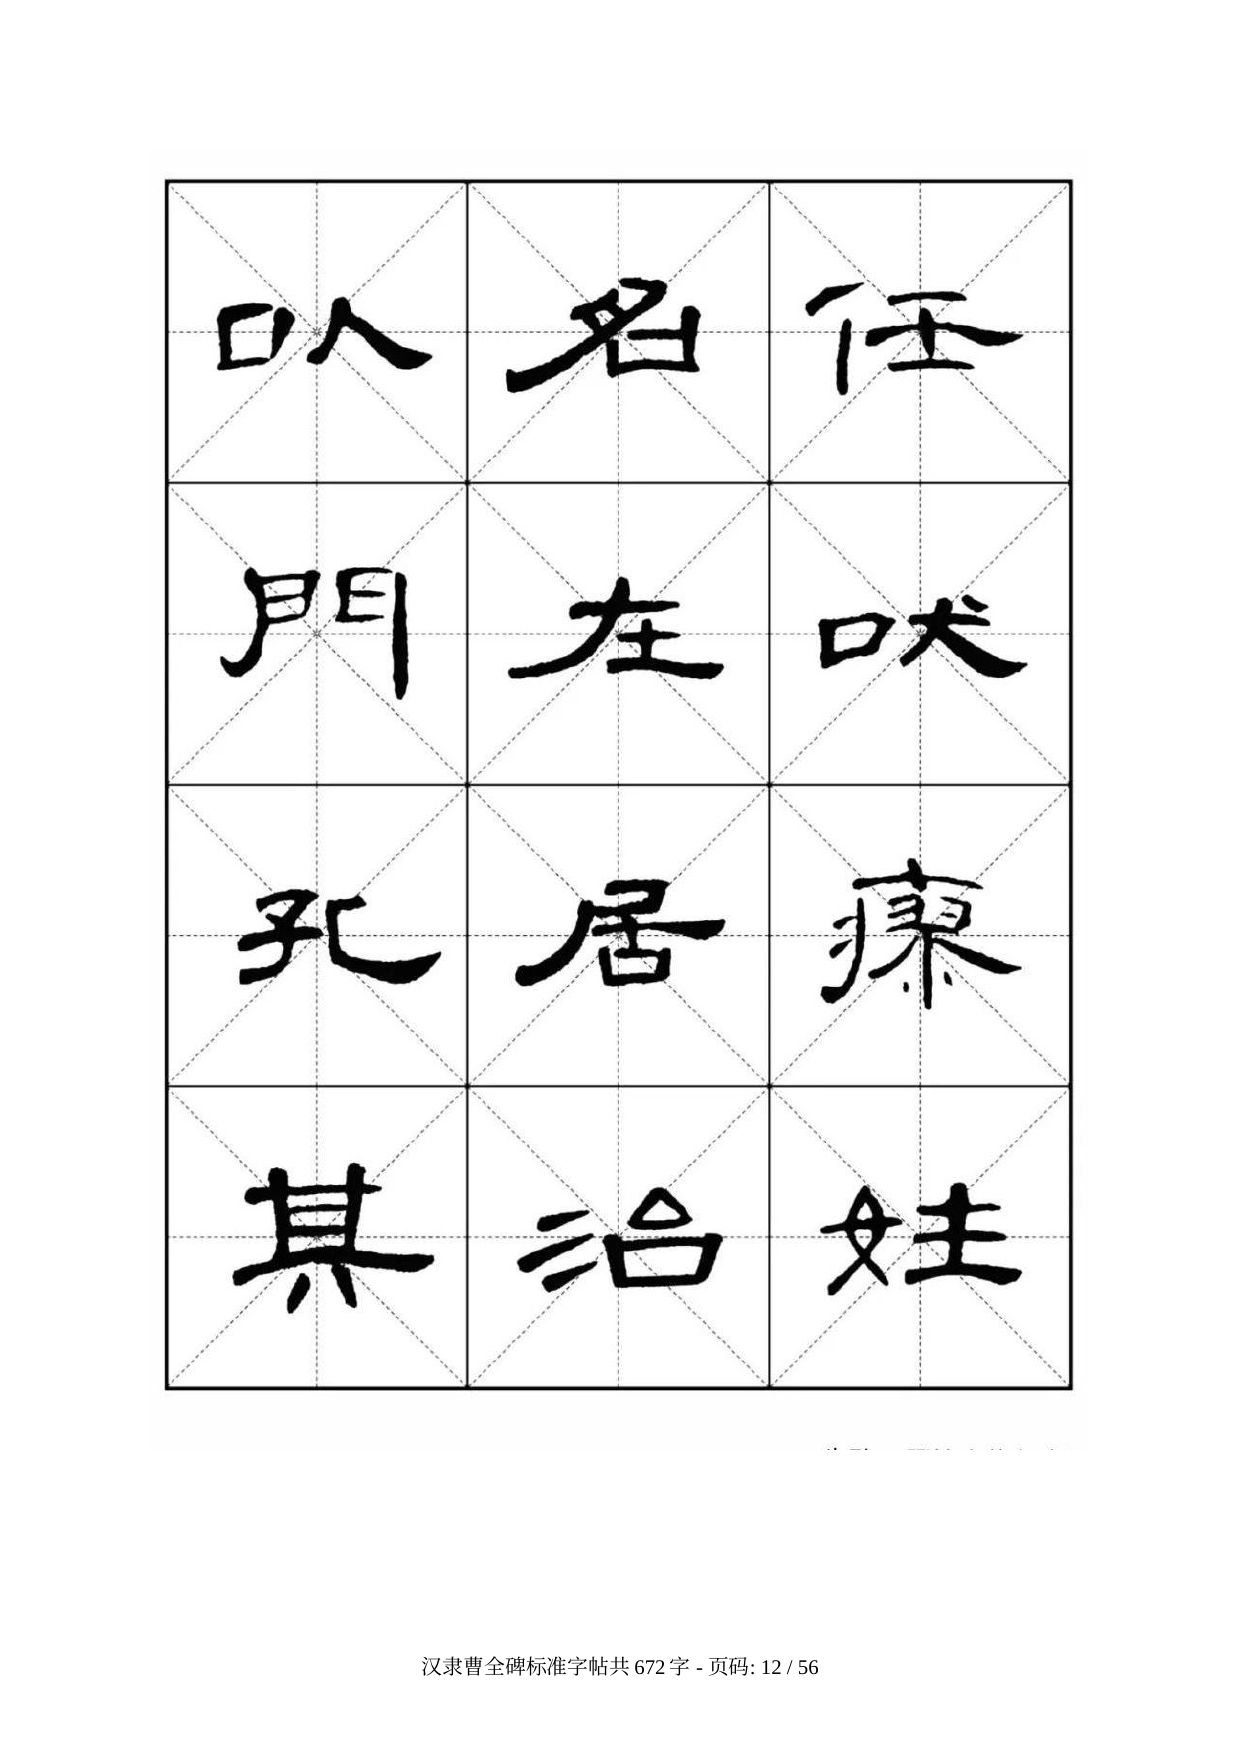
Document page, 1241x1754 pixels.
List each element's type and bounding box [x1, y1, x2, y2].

picture [150, 150, 1088, 1450]
